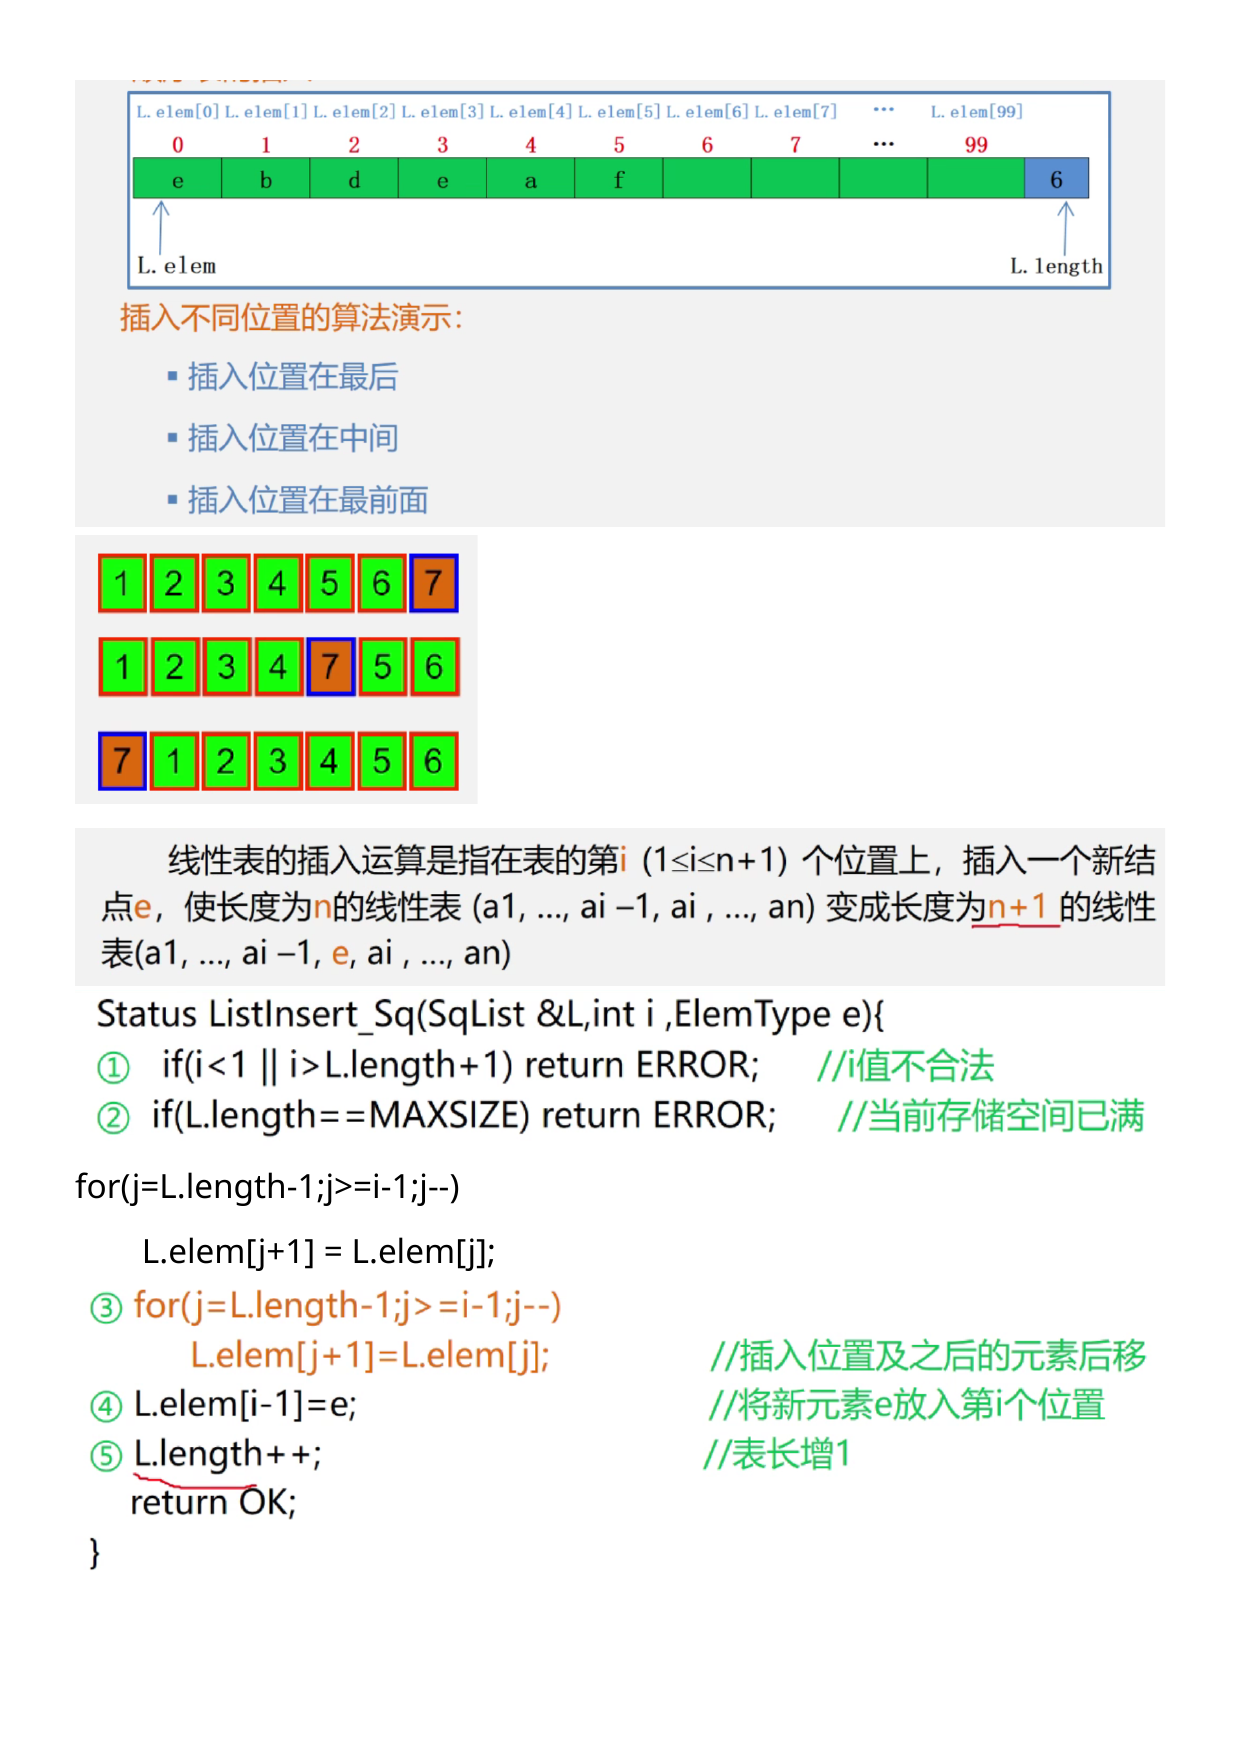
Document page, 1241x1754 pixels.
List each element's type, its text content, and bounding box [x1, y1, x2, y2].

picture [75, 990, 1166, 1146]
picture [75, 1283, 1166, 1575]
picture [75, 80, 1166, 527]
text for(j=L.length-1;j>=i-1;j--) [75, 1153, 1165, 1218]
picture [75, 828, 1166, 986]
text L.elem[j+1] = L.elem[j]; [75, 1218, 1165, 1283]
picture [75, 535, 478, 804]
